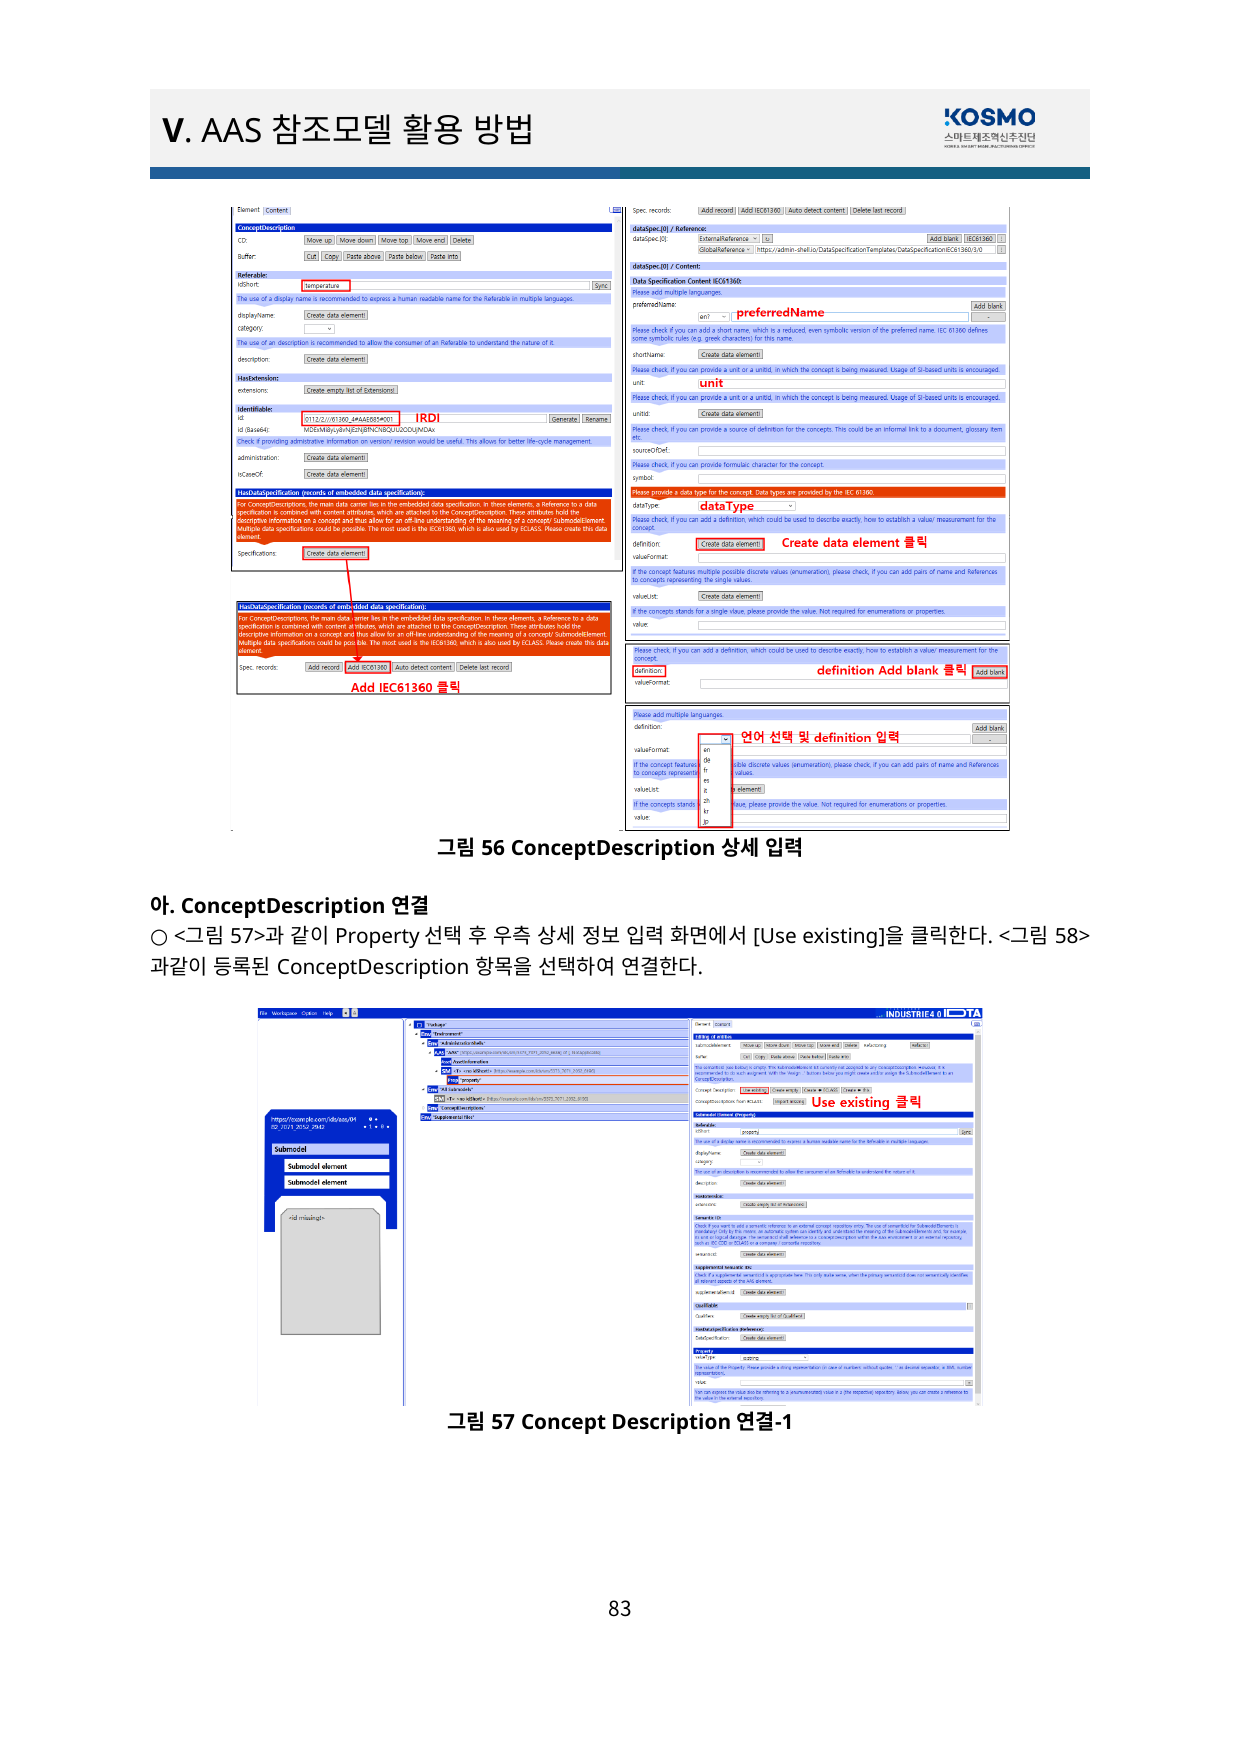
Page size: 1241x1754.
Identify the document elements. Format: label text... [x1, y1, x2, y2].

text 그림 56 ConceptDescription 상세 입력 [150, 831, 1090, 861]
picture [944, 108, 1035, 148]
text 그림 57 Concept Description 연결-1 [150, 1405, 1090, 1435]
picture [257, 1008, 983, 1406]
text ○ <그림 57>과 같이 Property선택 후 우측 상세 정보 입력 화면에서 [Use existing]을 클릭한다. <그림 58> 과같이 등록된 ConceptDescription 항목을 선택하여 연결한다. [150, 920, 1090, 980]
picture [230, 207, 1010, 831]
text 아. ConceptDescription 연결 [150, 889, 1090, 920]
